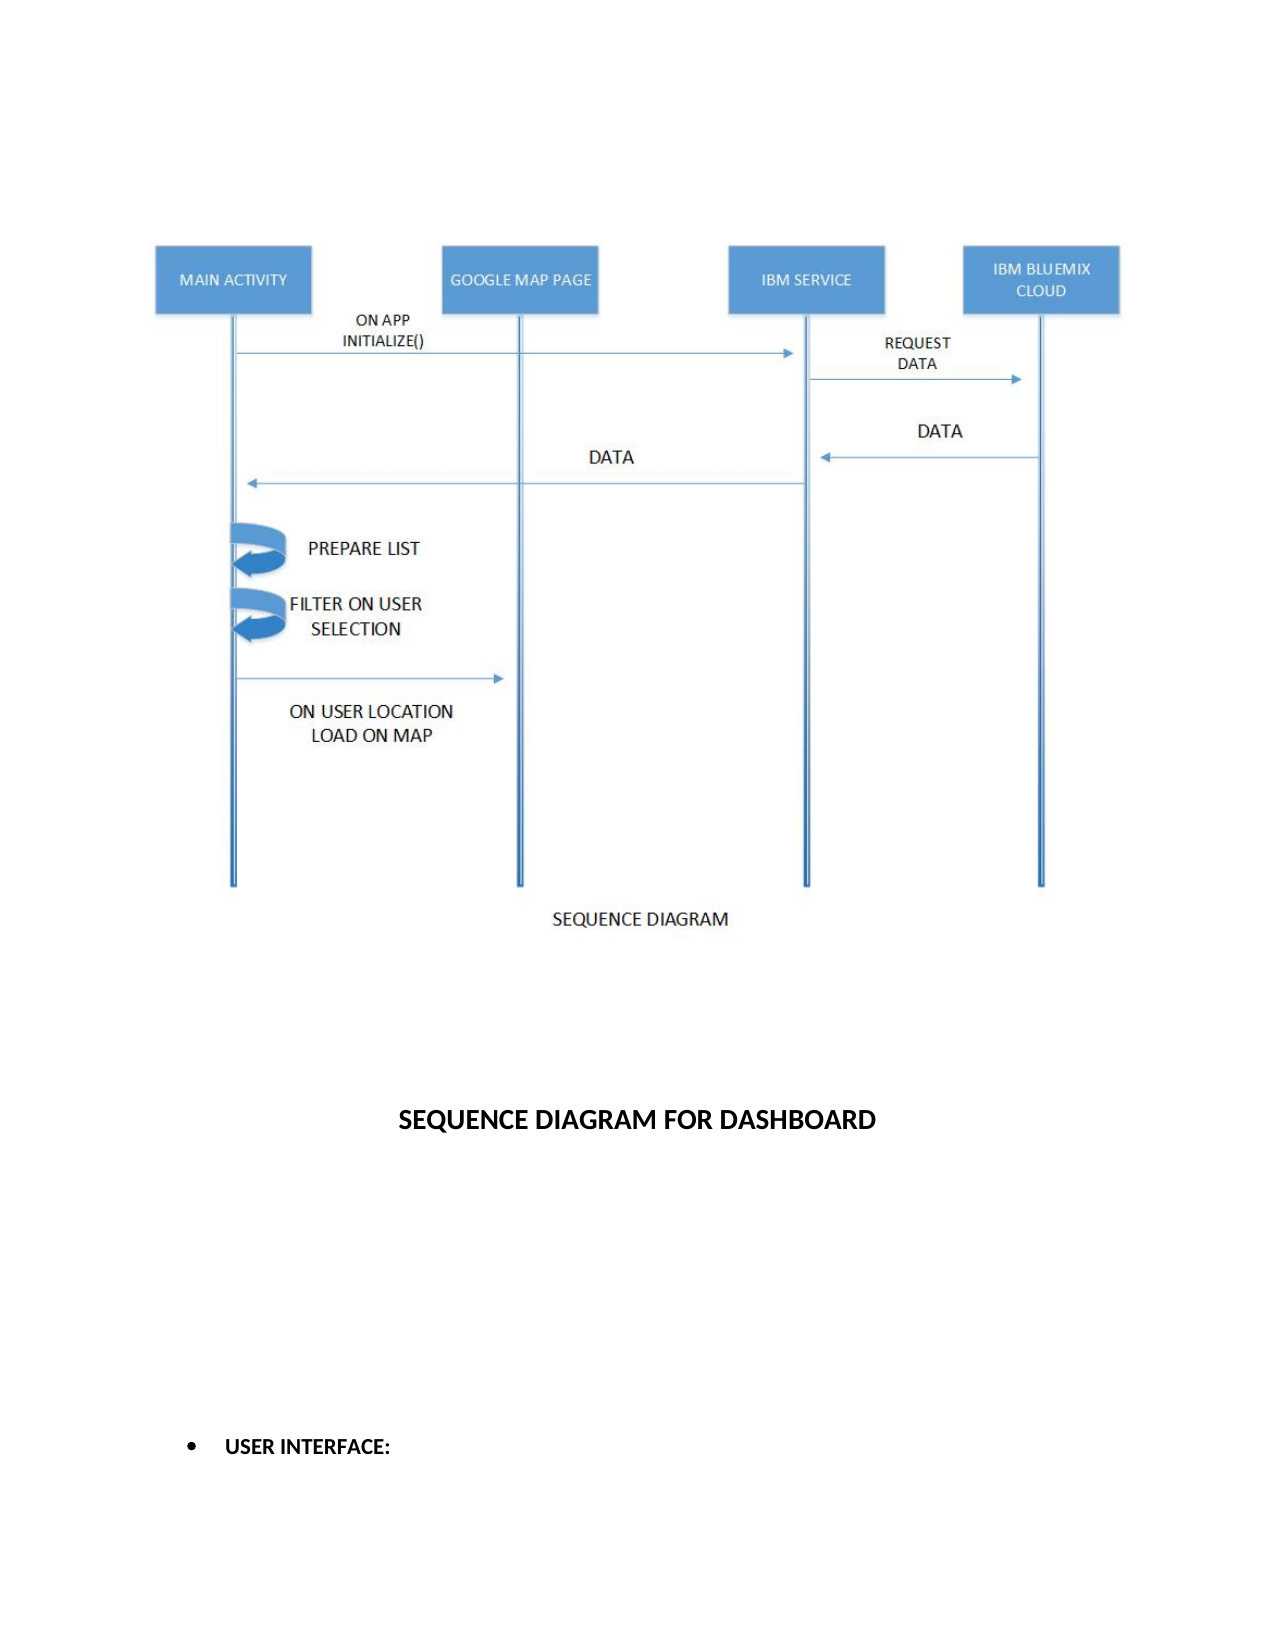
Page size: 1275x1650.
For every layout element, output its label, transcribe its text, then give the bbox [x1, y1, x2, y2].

text SEQUENCE DIAGRAM FOR DASHBOARD [150, 1101, 1125, 1137]
picture [150, 243, 1125, 942]
list USER INTERFACE: [187, 1432, 1125, 1460]
